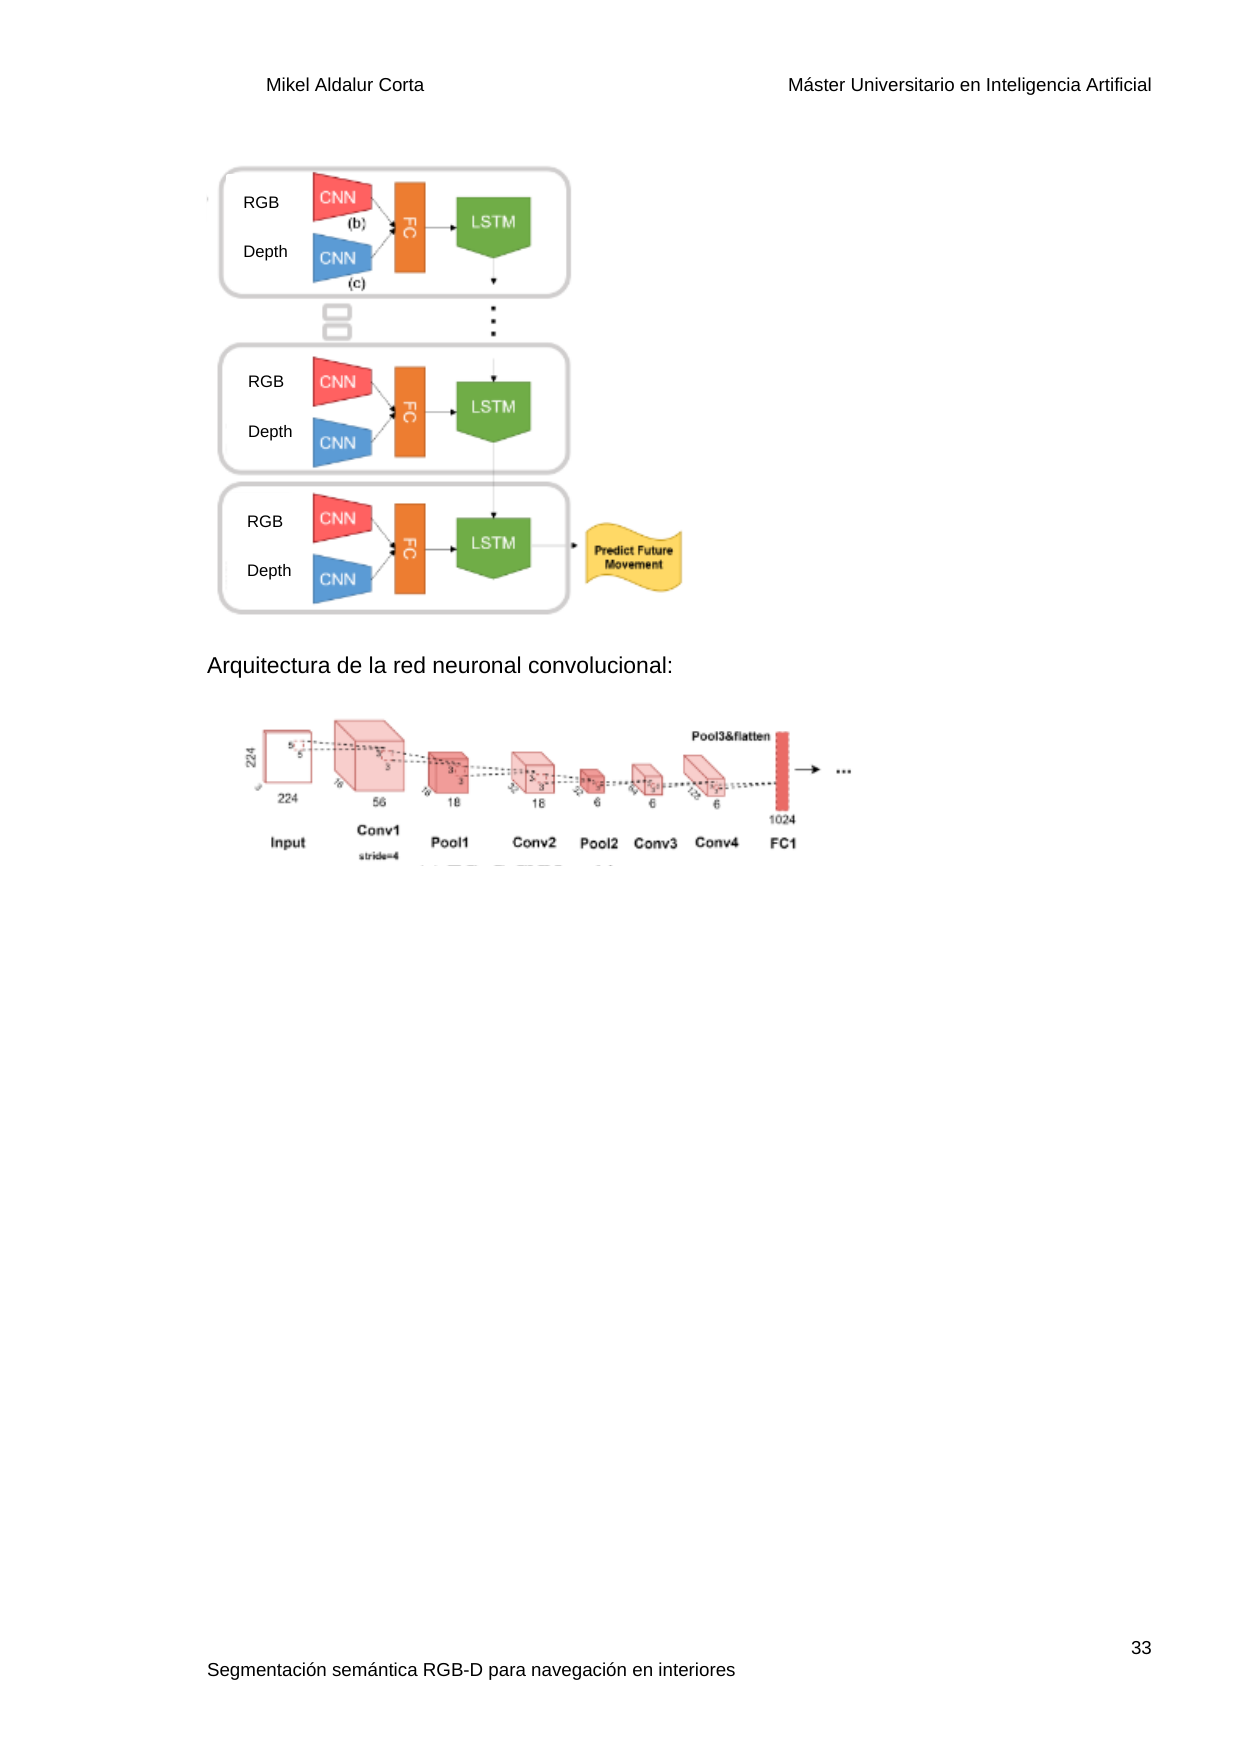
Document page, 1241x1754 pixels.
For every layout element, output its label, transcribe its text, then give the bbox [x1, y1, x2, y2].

picture [206, 147, 695, 618]
picture [206, 712, 1053, 866]
text Arquitectura de la red neuronal convolucional: [207, 652, 1152, 678]
